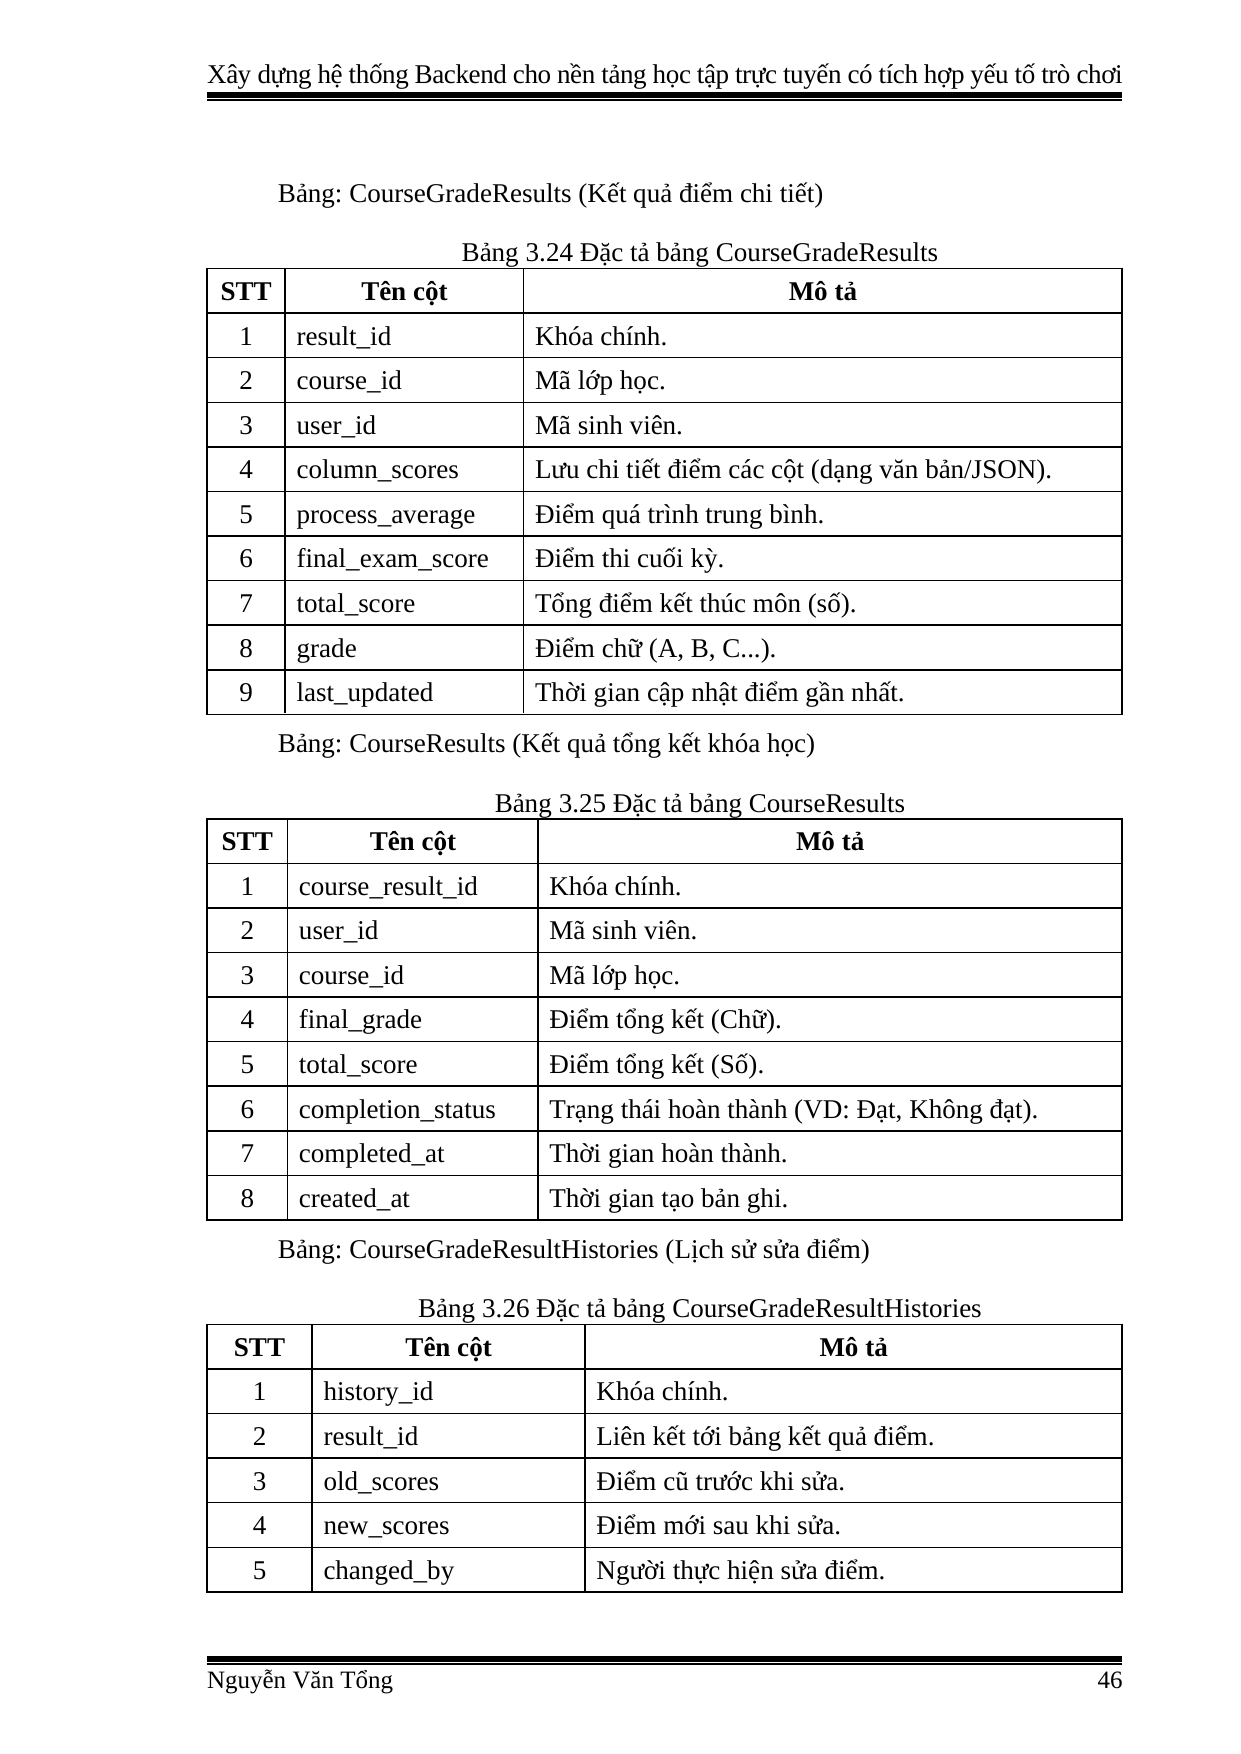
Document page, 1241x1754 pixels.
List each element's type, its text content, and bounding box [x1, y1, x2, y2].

table_cell 4 [208, 448, 284, 491]
table_header STT [208, 820, 287, 862]
table_header Tên cột [288, 820, 537, 862]
table_cell course_id [286, 358, 523, 401]
table_header Tên cột [286, 269, 523, 312]
table_cell last_updated [286, 671, 523, 713]
table_cell history_id [313, 1370, 584, 1413]
table_cell Thời gian hoàn thành. [539, 1132, 1121, 1174]
table_cell final_exam_score [286, 537, 523, 580]
table_cell total_score [288, 1042, 537, 1085]
table_cell created_at [288, 1176, 537, 1219]
table_cell 9 [208, 671, 284, 713]
table_cell 8 [208, 1176, 287, 1219]
table_cell total_score [286, 581, 523, 624]
table_header Tên cột [313, 1325, 584, 1368]
text Bảng: CourseGradeResultHistories (Lịch sử sửa điểm) [207, 1233, 1122, 1264]
table_cell final_grade [288, 998, 537, 1041]
table_cell 2 [208, 1414, 311, 1457]
table_header STT [208, 1325, 311, 1368]
table_cell Khóa chính. [524, 314, 1121, 357]
table_cell Khóa chính. [539, 864, 1121, 907]
table_cell 6 [208, 537, 284, 580]
table_cell 6 [208, 1087, 287, 1130]
table_cell result_id [313, 1414, 584, 1457]
table_cell user_id [288, 909, 537, 952]
table_cell Điểm thi cuối kỳ. [524, 537, 1121, 580]
table_cell Điểm cũ trước khi sửa. [586, 1459, 1121, 1502]
table_cell Mã sinh viên. [524, 403, 1121, 446]
table_cell result_id [286, 314, 523, 357]
table_header Mô tả [586, 1325, 1121, 1368]
table_header Mô tả [524, 269, 1121, 312]
table_cell completed_at [288, 1132, 537, 1174]
table_cell 5 [208, 1548, 311, 1591]
text Bảng: CourseResults (Kết quả tổng kết khóa học) [207, 727, 1122, 759]
table_cell Điểm quá trình trung bình. [524, 492, 1121, 535]
table_cell changed_by [313, 1548, 584, 1591]
table_cell grade [286, 626, 523, 669]
table_cell process_average [286, 492, 523, 535]
table_cell new_scores [313, 1503, 584, 1546]
table_cell 2 [208, 358, 284, 401]
table_cell Mã sinh viên. [539, 909, 1121, 952]
table_cell Điểm tổng kết (Chữ). [539, 998, 1121, 1041]
table_cell Tổng điểm kết thúc môn (số). [524, 581, 1121, 624]
table_cell 1 [208, 864, 287, 907]
table_cell old_scores [313, 1459, 584, 1502]
table_cell 3 [208, 403, 284, 446]
table_cell 7 [208, 581, 284, 624]
table_cell Thời gian tạo bản ghi. [539, 1176, 1121, 1219]
table_cell Mã lớp học. [539, 953, 1121, 996]
table_cell 4 [208, 1503, 311, 1546]
table_cell Trạng thái hoàn thành (VD: Đạt, Không đạt). [539, 1087, 1121, 1130]
table_cell Người thực hiện sửa điểm. [586, 1548, 1121, 1591]
table_cell completion_status [288, 1087, 537, 1130]
table_cell course_result_id [288, 864, 537, 907]
table_cell 8 [208, 626, 284, 669]
table_cell 4 [208, 998, 287, 1041]
table_cell 2 [208, 909, 287, 952]
table_header STT [208, 269, 284, 312]
table_cell 7 [208, 1132, 287, 1174]
table_cell Liên kết tới bảng kết quả điểm. [586, 1414, 1121, 1457]
table_cell 5 [208, 492, 284, 535]
table_cell user_id [286, 403, 523, 446]
table_cell Thời gian cập nhật điểm gần nhất. [524, 671, 1121, 713]
table_cell Điểm mới sau khi sửa. [586, 1503, 1121, 1546]
table_cell Lưu chi tiết điểm các cột (dạng văn bản/JSON). [524, 448, 1121, 491]
text Bảng: CourseGradeResults (Kết quả điểm chi tiết) [207, 177, 1122, 208]
table_cell 1 [208, 1370, 311, 1413]
table_cell Mã lớp học. [524, 358, 1121, 401]
table_cell course_id [288, 953, 537, 996]
table_cell 3 [208, 1459, 311, 1502]
table_cell 5 [208, 1042, 287, 1085]
table_cell 1 [208, 314, 284, 357]
table_cell Điểm chữ (A, B, C...). [524, 626, 1121, 669]
table_cell column_scores [286, 448, 523, 491]
table_header Mô tả [539, 820, 1121, 862]
table_cell 3 [208, 953, 287, 996]
table_cell Khóa chính. [586, 1370, 1121, 1413]
table_cell Điểm tổng kết (Số). [539, 1042, 1121, 1085]
